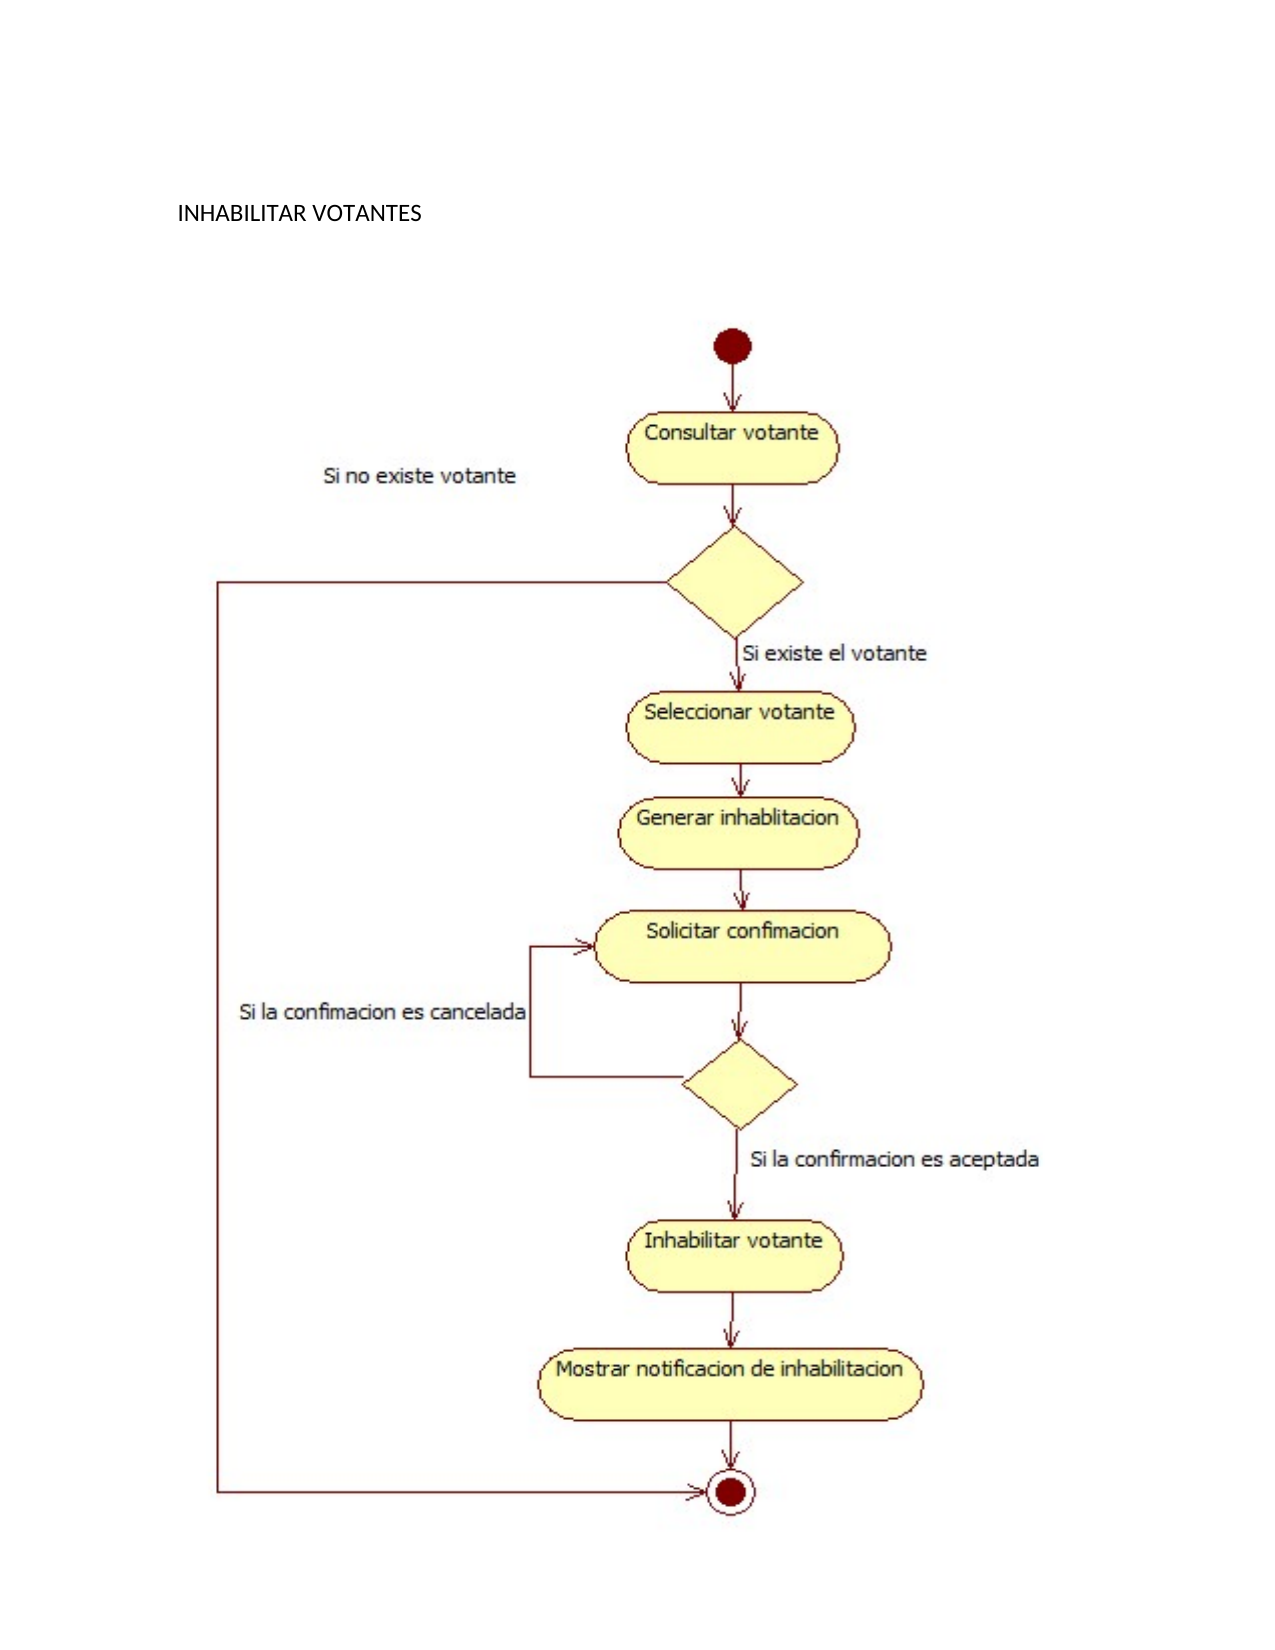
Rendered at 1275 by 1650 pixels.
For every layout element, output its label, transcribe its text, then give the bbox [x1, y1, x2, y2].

picture [177, 291, 1077, 1549]
text INHABILITAR VOTANTES [177, 197, 1098, 228]
